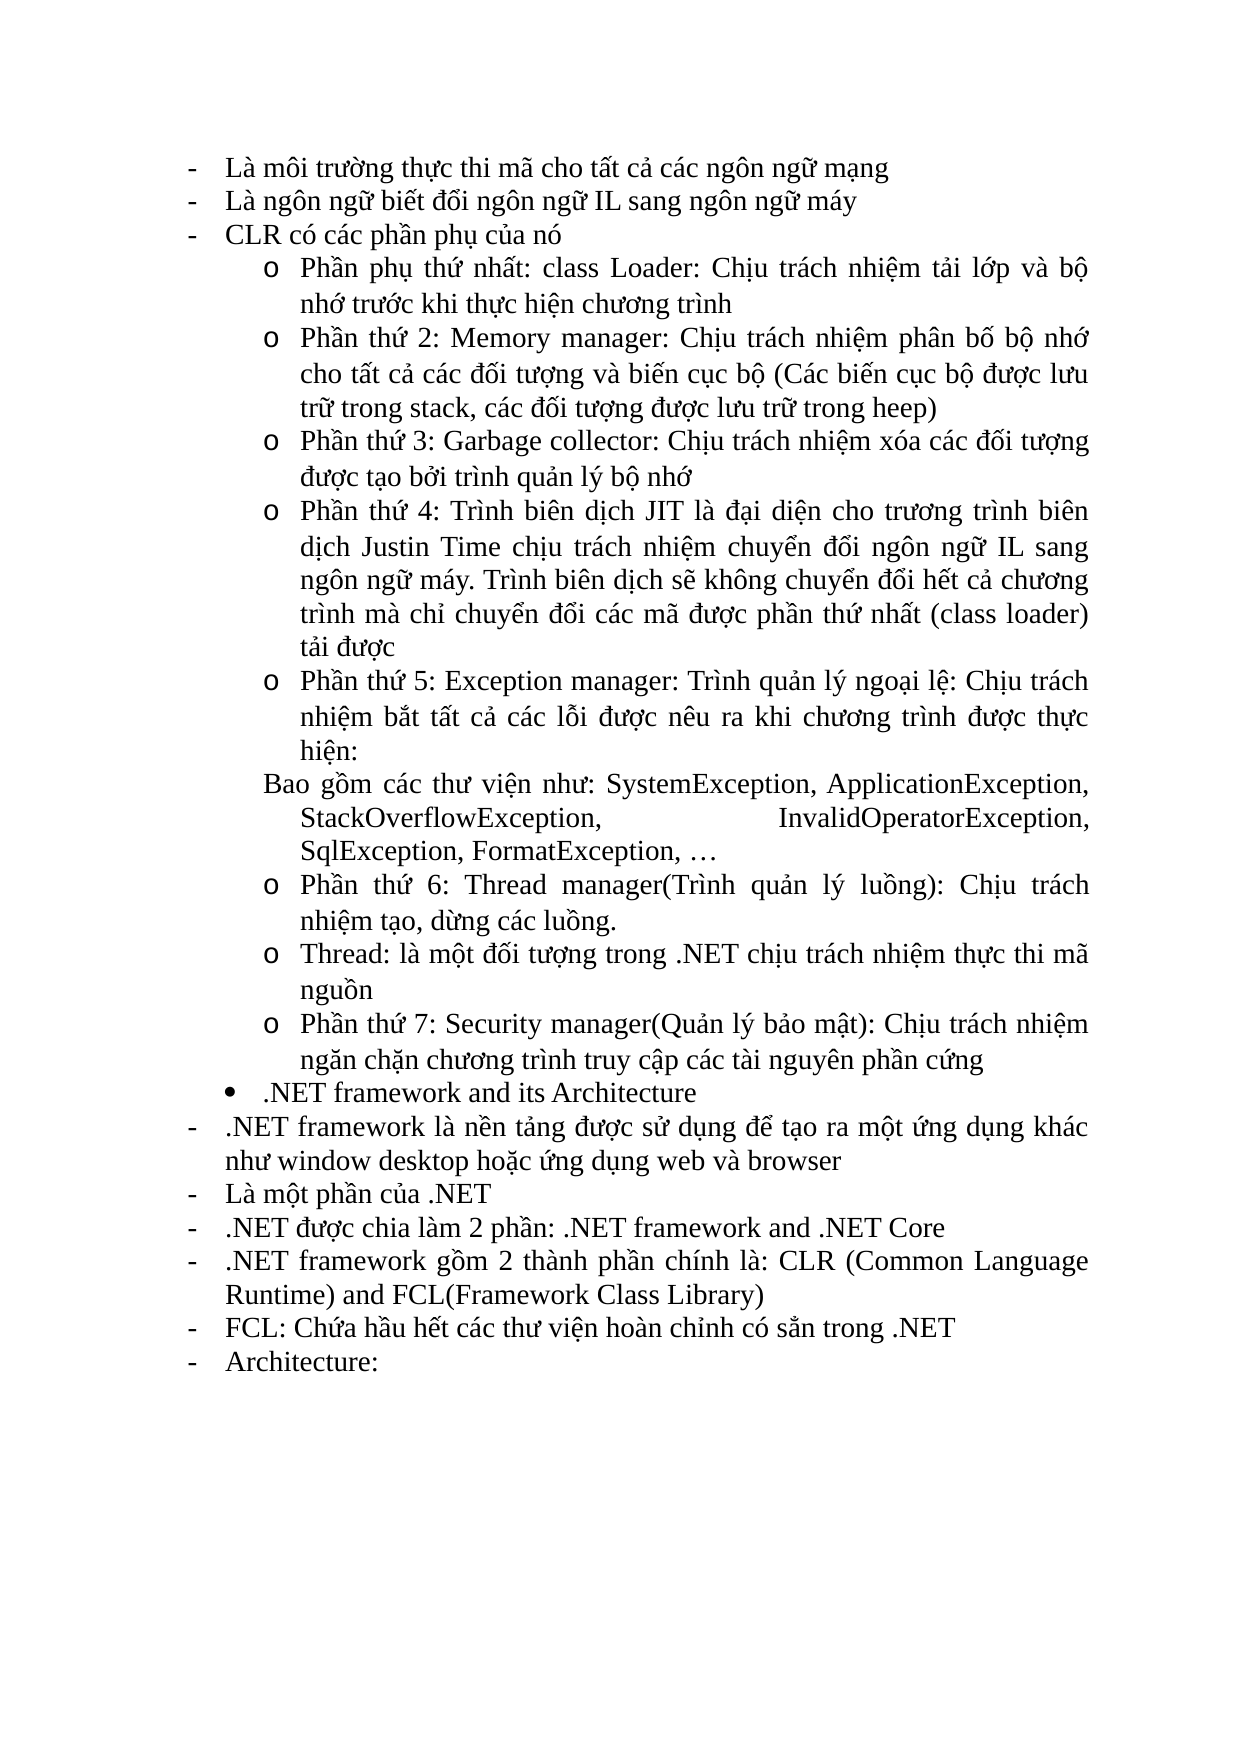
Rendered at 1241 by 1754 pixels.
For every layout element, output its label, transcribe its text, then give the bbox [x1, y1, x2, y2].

list .NET được chia làm 2 phần: .NET framework and .NET Core [187, 1210, 1090, 1243]
list Phần thứ 6: Thread manager(Trình quản lý luồng): Chịu trách nhiệm tạo, dừng các luồng. [262, 867, 1090, 936]
list Phần thứ 3: Garbage collector: Chịu trách nhiệm xóa các đối tượng được tạo bởi trình quản lý bộ nhớ [262, 423, 1090, 493]
list .NET framework là nền tảng được sử dụng để tạo ra một ứng dụng khác như window desktop hoặc ứng dụng web và browser [187, 1109, 1090, 1176]
list .NET framework and its Architecture [225, 1076, 1090, 1109]
list Phần thứ 5: Exception manager: Trình quản lý ngoại lệ: Chịu trách nhiệm bắt tất cả các lỗi được nêu ra khi chương trình được thực hiện: [262, 663, 1090, 766]
list .NET framework gồm 2 thành phần chính là: CLR (Common Language Runtime) and FCL(Framework Class Library) [187, 1243, 1090, 1311]
list Phần phụ thứ nhất: class Loader: Chịu trách nhiệm tải lớp và bộ nhớ trước khi thực hiện chương trình [262, 251, 1090, 320]
list Bao gồm các thư viện như: SystemException, ApplicationException, StackOverflowException, InvalidOperatorException, SqlException, FormatException, … [263, 766, 1090, 867]
list Là ngôn ngữ biết đổi ngôn ngữ IL sang ngôn ngữ máy [187, 183, 1090, 217]
list Phần thứ 2: Memory manager: Chịu trách nhiệm phân bố bộ nhớ cho tất cả các đối tượng và biến cục bộ (Các biến cục bộ được lưu trữ trong stack, các đối tượng được lưu trữ trong heep) [262, 320, 1090, 423]
list FCL: Chứa hầu hết các thư viện hoàn chỉnh có sẳn trong .NET [187, 1311, 1090, 1344]
list Phần thứ 4: Trình biên dịch JIT là đại diện cho trương trình biên dịch Justin Time chịu trách nhiệm chuyển đổi ngôn ngữ IL sang ngôn ngữ máy. Trình biên dịch sẽ không chuyển đổi hết cả chương trình mà chỉ chuyển đổi các mã được phần thứ nhất (class loader) tải được [262, 493, 1090, 663]
list Architecture: [187, 1344, 1090, 1378]
list Phần thứ 7: Security manager(Quản lý bảo mật): Chịu trách nhiệm ngăn chặn chương trình truy cập các tài nguyên phần cứng [262, 1006, 1090, 1076]
list Là môi trường thực thi mã cho tất cả các ngôn ngữ mạng [187, 150, 1090, 183]
list Thread: là một đối tượng trong .NET chịu trách nhiệm thực thi mã nguồn [262, 936, 1090, 1006]
list Là một phần của .NET [187, 1176, 1090, 1210]
list CLR có các phần phụ của nó [187, 217, 1090, 251]
